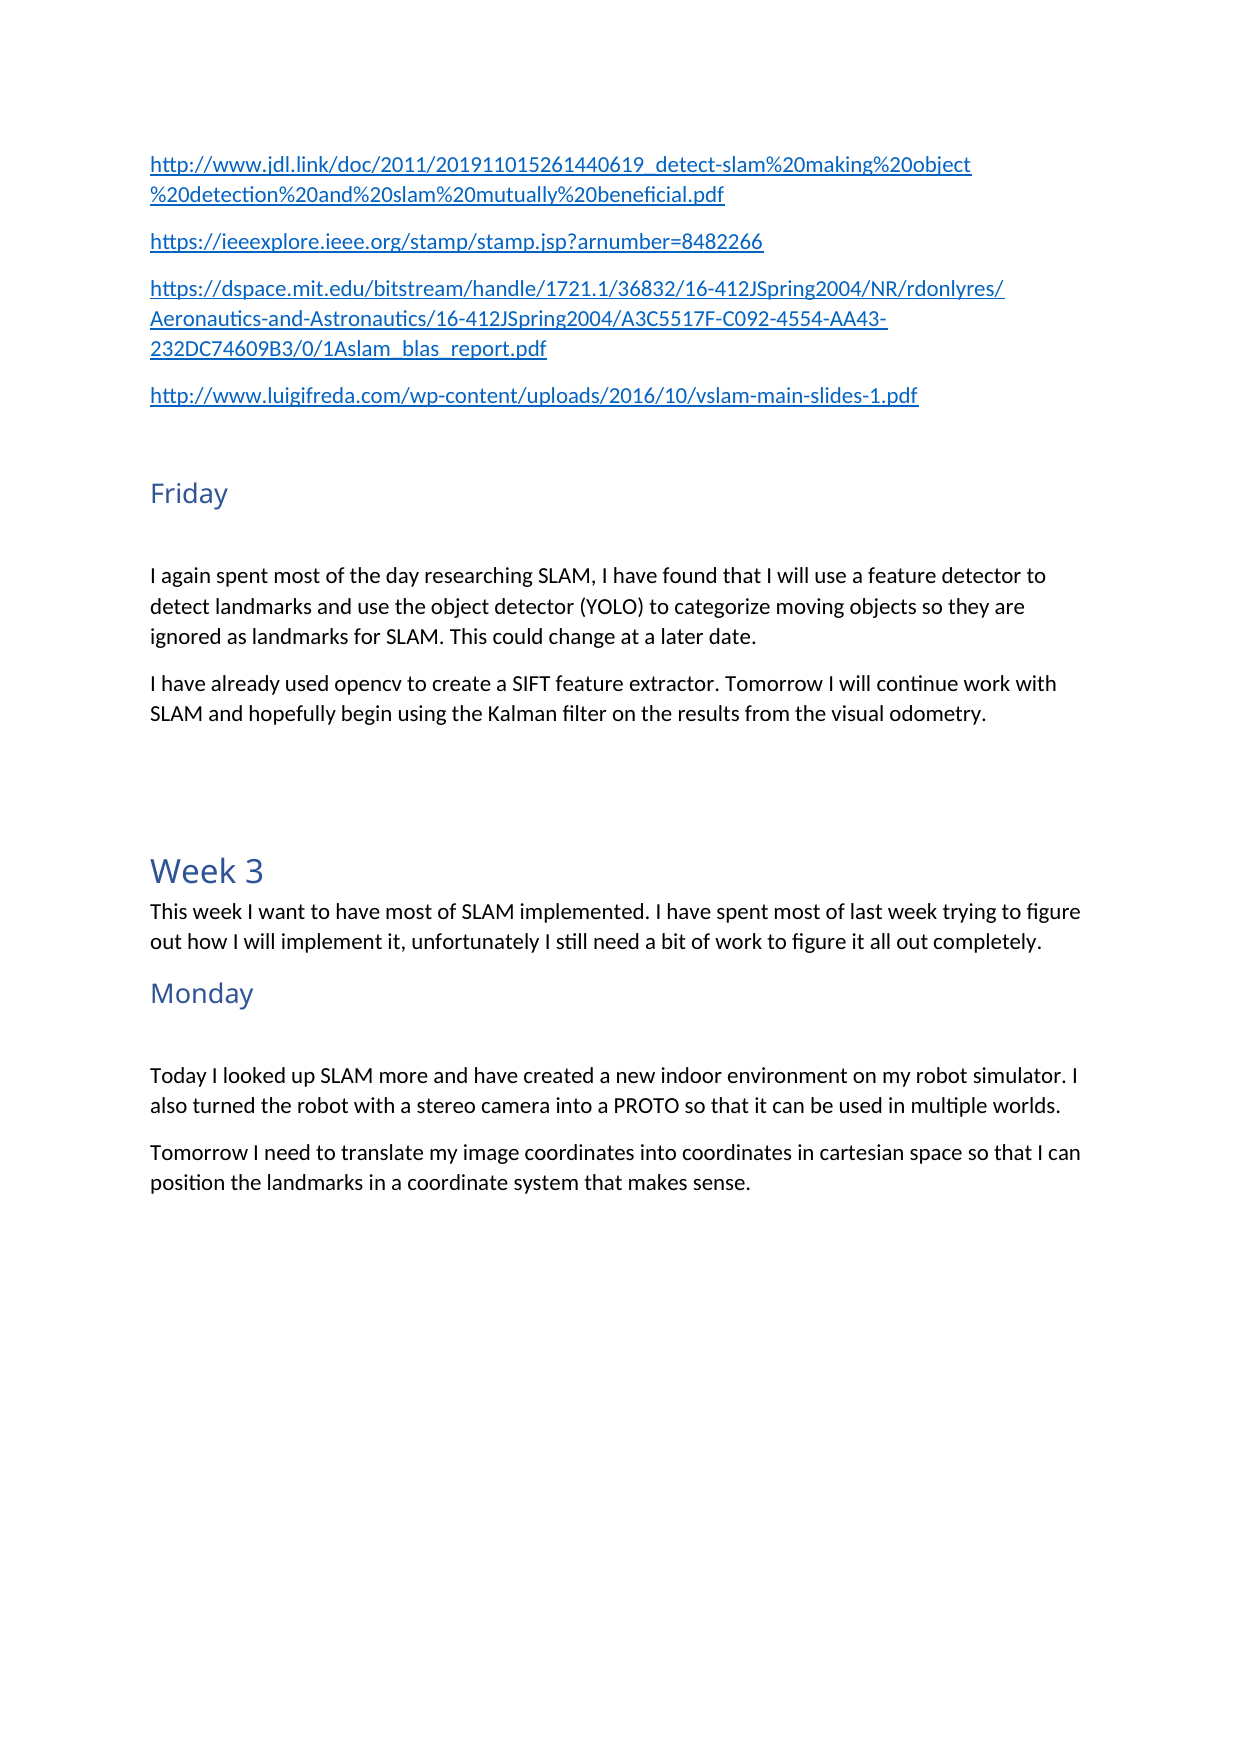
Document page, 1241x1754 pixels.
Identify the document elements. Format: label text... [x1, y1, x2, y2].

subtitle Friday [150, 475, 1090, 512]
text https://dspace.mit.edu/bitstream/handle/1721.1/36832/16-412JSpring2004/NR/rdonlyres/Aeronautics-and-Astronautics/16-412JSpring2004/A3C5517F-C092-4554-AA43-232DC74609B3/0/1Aslam_blas_report.pdf [150, 274, 1090, 362]
text http://www.jdl.link/doc/2011/201911015261440619_detect-slam%20making%20object%20detection%20and%20slam%20mutually%20beneficial.pdf [150, 150, 1090, 208]
text https://ieeexplore.ieee.org/stamp/stamp.jsp?arnumber=8482266 [150, 227, 1090, 255]
text This week I want to have most of SLAM implemented. I have spent most of last week trying to figure out how I will implement it, unfortunately I still need a bit of work to figure it all out completely. [150, 897, 1090, 955]
text Tomorrow I need to translate my image coordinates into coordinates in cartesian space so that I can position the landmarks in a coordinate system that makes sense. [150, 1138, 1090, 1196]
text Today I looked up SLAM more and have created a new indoor environment on my robot simulator. I also turned the robot with a stereo camera into a PROTO so that it can be used in multiple worlds. [150, 1061, 1090, 1119]
text http://www.luigifreda.com/wp-content/uploads/2016/10/vslam-main-slides-1.pdf [150, 381, 1090, 409]
subtitle Monday [150, 974, 1090, 1011]
text I have already used opencv to create a SIFT feature extractor. Tomorrow I will continue work with SLAM and hopefully begin using the Kalman filter on the results from the visual odometry. [150, 669, 1090, 727]
subtitle Week 3 [150, 848, 1090, 893]
text I again spent most of the day researching SLAM, I have found that I will use a feature detector to detect landmarks and use the object detector (YOLO) to categorize moving objects so they are ignored as landmarks for SLAM. This could change at a later date. [150, 562, 1090, 650]
